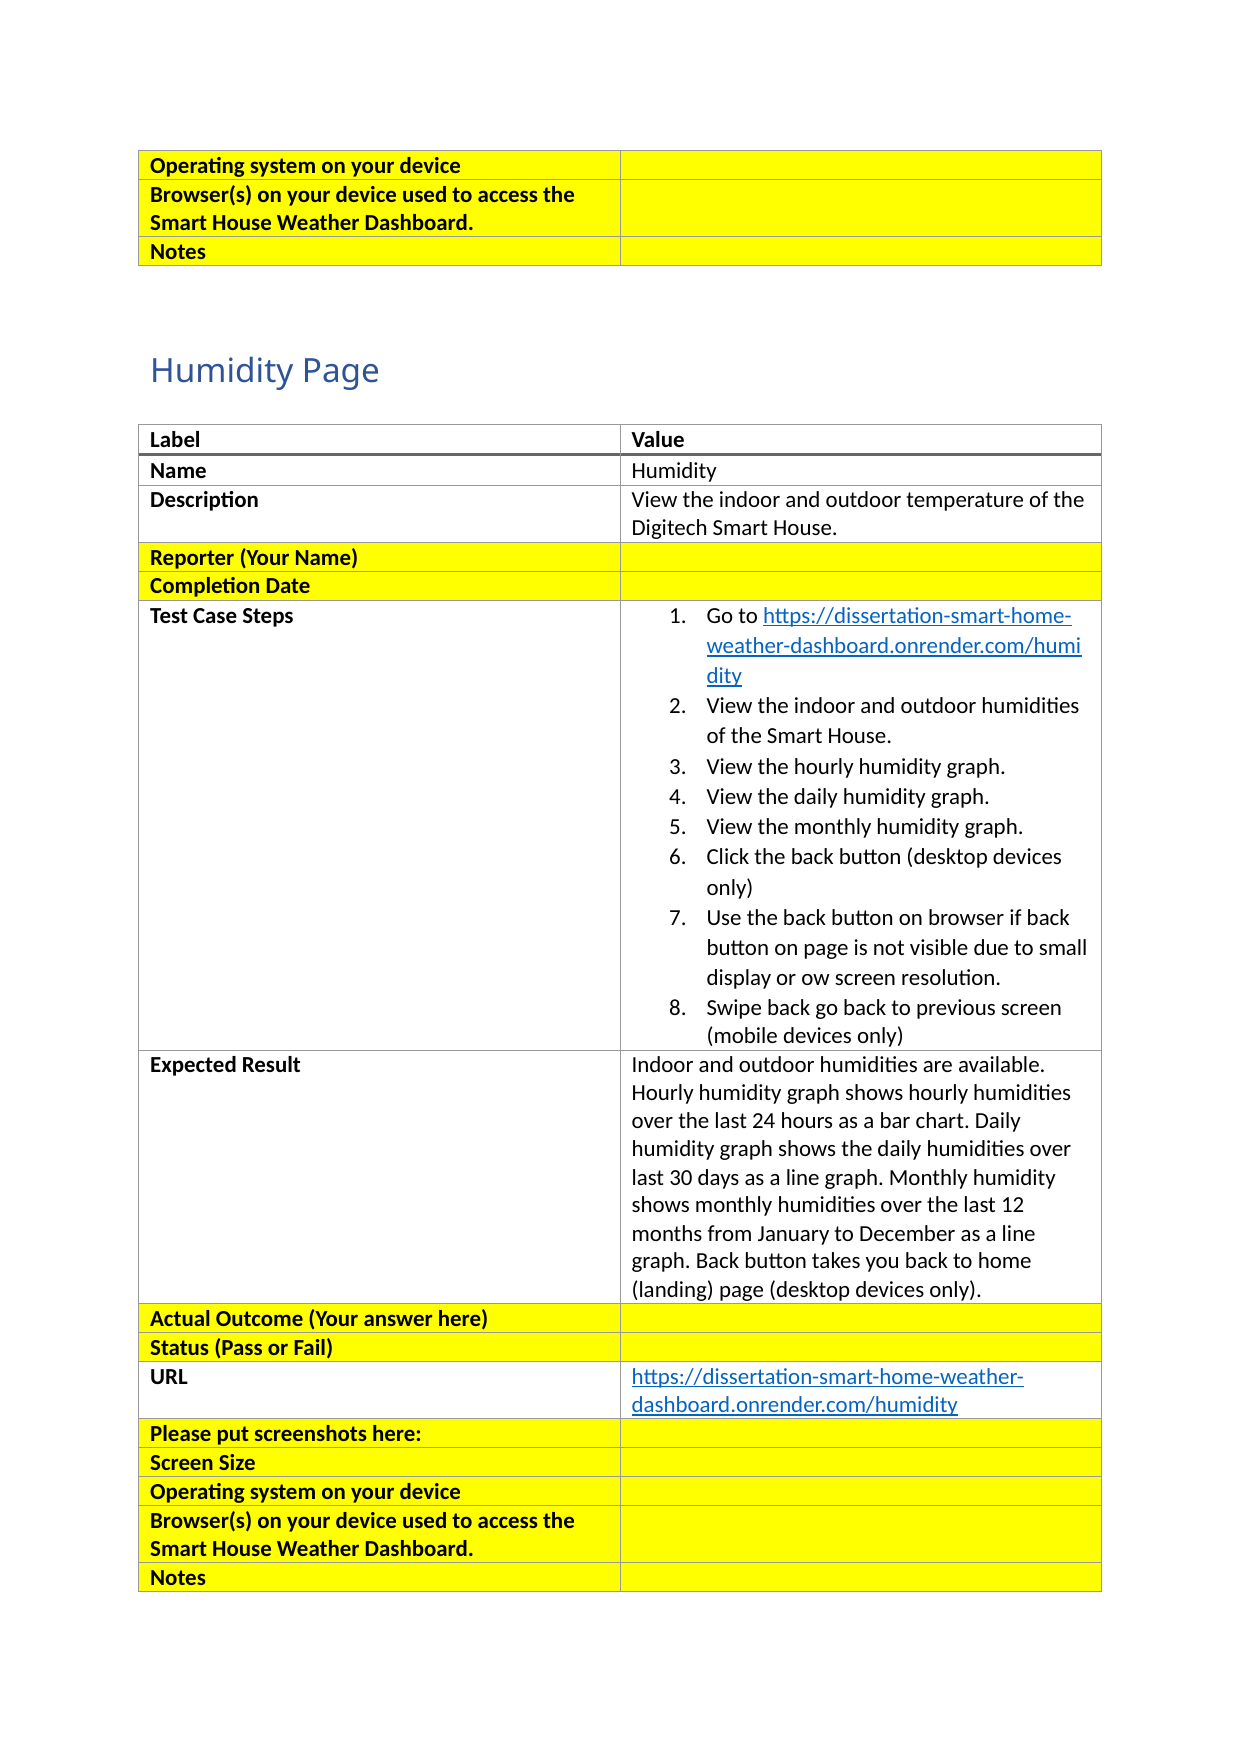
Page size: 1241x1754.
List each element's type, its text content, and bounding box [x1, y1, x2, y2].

table_cell Browser(s) on your device used to access the Smart House Weather Dashboard. [139, 180, 620, 236]
table_cell View the indoor and outdoor temperature of the Digitech Smart House. [621, 486, 1101, 542]
table_cell Operating system on your device [139, 1477, 620, 1505]
table_cell [621, 1563, 1101, 1591]
table_header Value [621, 425, 1101, 453]
table_header Label [139, 425, 620, 453]
table_cell Completion Date [139, 572, 620, 600]
table_cell Reporter (Your Name) [139, 543, 620, 571]
table_cell Test Case Steps [139, 601, 620, 1049]
table_cell Notes [139, 1563, 620, 1591]
table_cell Humidity [621, 456, 1101, 484]
table_cell Description [139, 486, 620, 542]
table_cell [621, 1448, 1101, 1476]
table_cell [621, 1304, 1101, 1332]
table_cell Please put screenshots here: [139, 1419, 620, 1447]
table_cell [621, 572, 1101, 600]
table_cell [621, 151, 1101, 179]
table_cell [621, 237, 1101, 265]
table_cell Indoor and outdoor humidities are available. Hourly humidity graph shows hourly humidities over the last 24 hours as a bar chart. Daily humidity graph shows the daily humidities over last 30 days as a line graph. Monthly humidity shows monthly humidities over the last 12 months from January to December as a line graph. Back button takes you back to home (landing) page (desktop devices only). [621, 1051, 1101, 1303]
table_cell Name [139, 456, 620, 484]
table_cell [621, 1333, 1101, 1361]
table_cell Status (Pass or Fail) [139, 1333, 620, 1361]
table_cell Screen Size [139, 1448, 620, 1476]
table_cell Browser(s) on your device used to access the Smart House Weather Dashboard. [139, 1506, 620, 1562]
table_cell https://dissertation-smart-home-weather-dashboard.onrender.com/humidity [621, 1362, 1101, 1418]
table_cell URL [139, 1362, 620, 1418]
table_cell [621, 1477, 1101, 1505]
table_cell Expected Result [139, 1051, 620, 1303]
table_cell [621, 1506, 1101, 1562]
table_cell [621, 180, 1101, 236]
table_cell [621, 543, 1101, 571]
table_cell Notes [139, 237, 620, 265]
subtitle Humidity Page [150, 347, 1090, 393]
table_cell Operating system on your device [139, 151, 620, 179]
table_cell [621, 1419, 1101, 1447]
table_cell Actual Outcome (Your answer here) [139, 1304, 620, 1332]
table_cell Go to https://dissertation-smart-home-weather-dashboard.onrender.com/humidity View the indoor and outdoor humidities of the Smart House. View the hourly humidity graph. View the daily humidity graph. View the monthly humidity graph. Click the back button (desktop devices only) Use the back button on browser if back button on page is not visible due to small display or ow screen resolution. Swipe back go back to previous screen (mobile devices only) [621, 601, 1101, 1049]
